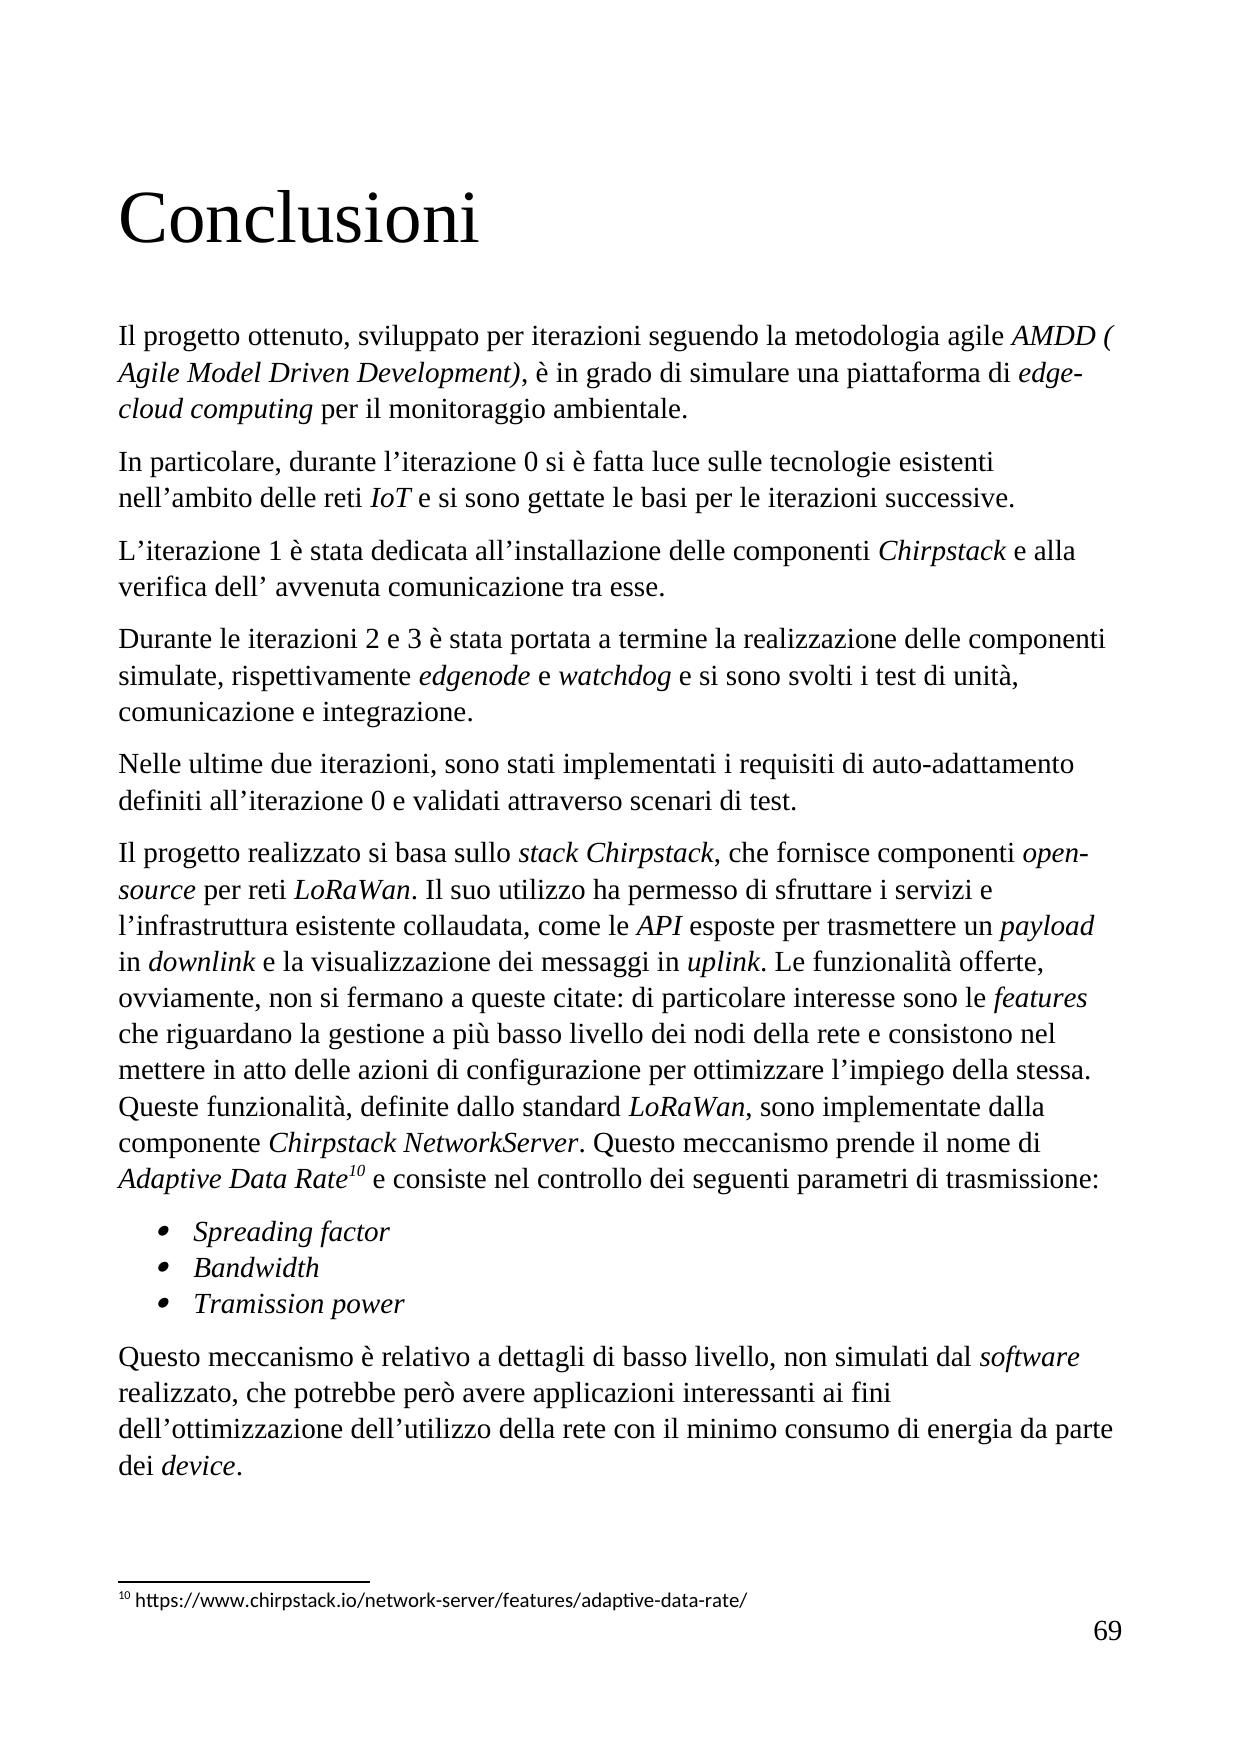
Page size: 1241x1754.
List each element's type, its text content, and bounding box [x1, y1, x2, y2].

subtitle Conclusioni [118, 173, 1122, 259]
list Spreading factor [156, 1214, 1122, 1247]
text Durante le iterazioni 2 e 3 è stata portata a termine la realizzazione delle componenti simulate, rispettivamente edgenode e watchdog e si sono svolti i test di unità, comunicazione e integrazione. [118, 622, 1122, 727]
text Nelle ultime due iterazioni, sono stati implementati i requisiti di auto-adattamento definiti all’iterazione 0 e validati attraverso scenari di test. [118, 747, 1122, 816]
text In particolare, durante l’iterazione 0 si è fatta luce sulle tecnologie esistenti nell’ambito delle reti IoT e si sono gettate le basi per le iterazioni successive. [118, 444, 1122, 513]
text L’iterazione 1 è stata dedicata all’installazione delle componenti Chirpstack e alla verifica dell’ avvenuta comunicazione tra esse. [118, 533, 1122, 602]
list Bandwidth [156, 1250, 1122, 1284]
text Il progetto realizzato si basa sullo stack Chirpstack, che fornisce componenti open-source per reti LoRaWan. Il suo utilizzo ha permesso di sfruttare i servizi e l’infrastruttura esistente collaudata, come le API esposte per trasmettere un payload in downlink e la visualizzazione dei messaggi in uplink. Le funzionalità offerte, ovviamente, non si fermano a queste citate: di particolare interesse sono le features che riguardano la gestione a più basso livello dei nodi della rete e consistono nel mettere in atto delle azioni di configurazione per ottimizzare l’impiego della stessa. Queste funzionalità, definite dallo standard LoRaWan, sono implementate dalla componente Chirpstack NetworkServer. Questo meccanismo prende il nome di Adaptive Data Rate e consiste nel controllo dei seguenti parametri di trasmissione: [118, 836, 1122, 1194]
text Il progetto ottenuto, sviluppato per iterazioni seguendo la metodologia agile AMDD ( Agile Model Driven Development), è in grado di simulare una piattaforma di edge-cloud computing per il monitoraggio ambientale. [118, 318, 1122, 424]
list Tramission power [156, 1286, 1122, 1320]
text Questo meccanismo è relativo a dettagli di basso livello, non simulati dal software realizzato, che potrebbe però avere applicazioni interessanti ai fini dell’ottimizzazione dell’utilizzo della rete con il minimo consumo di energia da parte dei device. [118, 1339, 1122, 1481]
